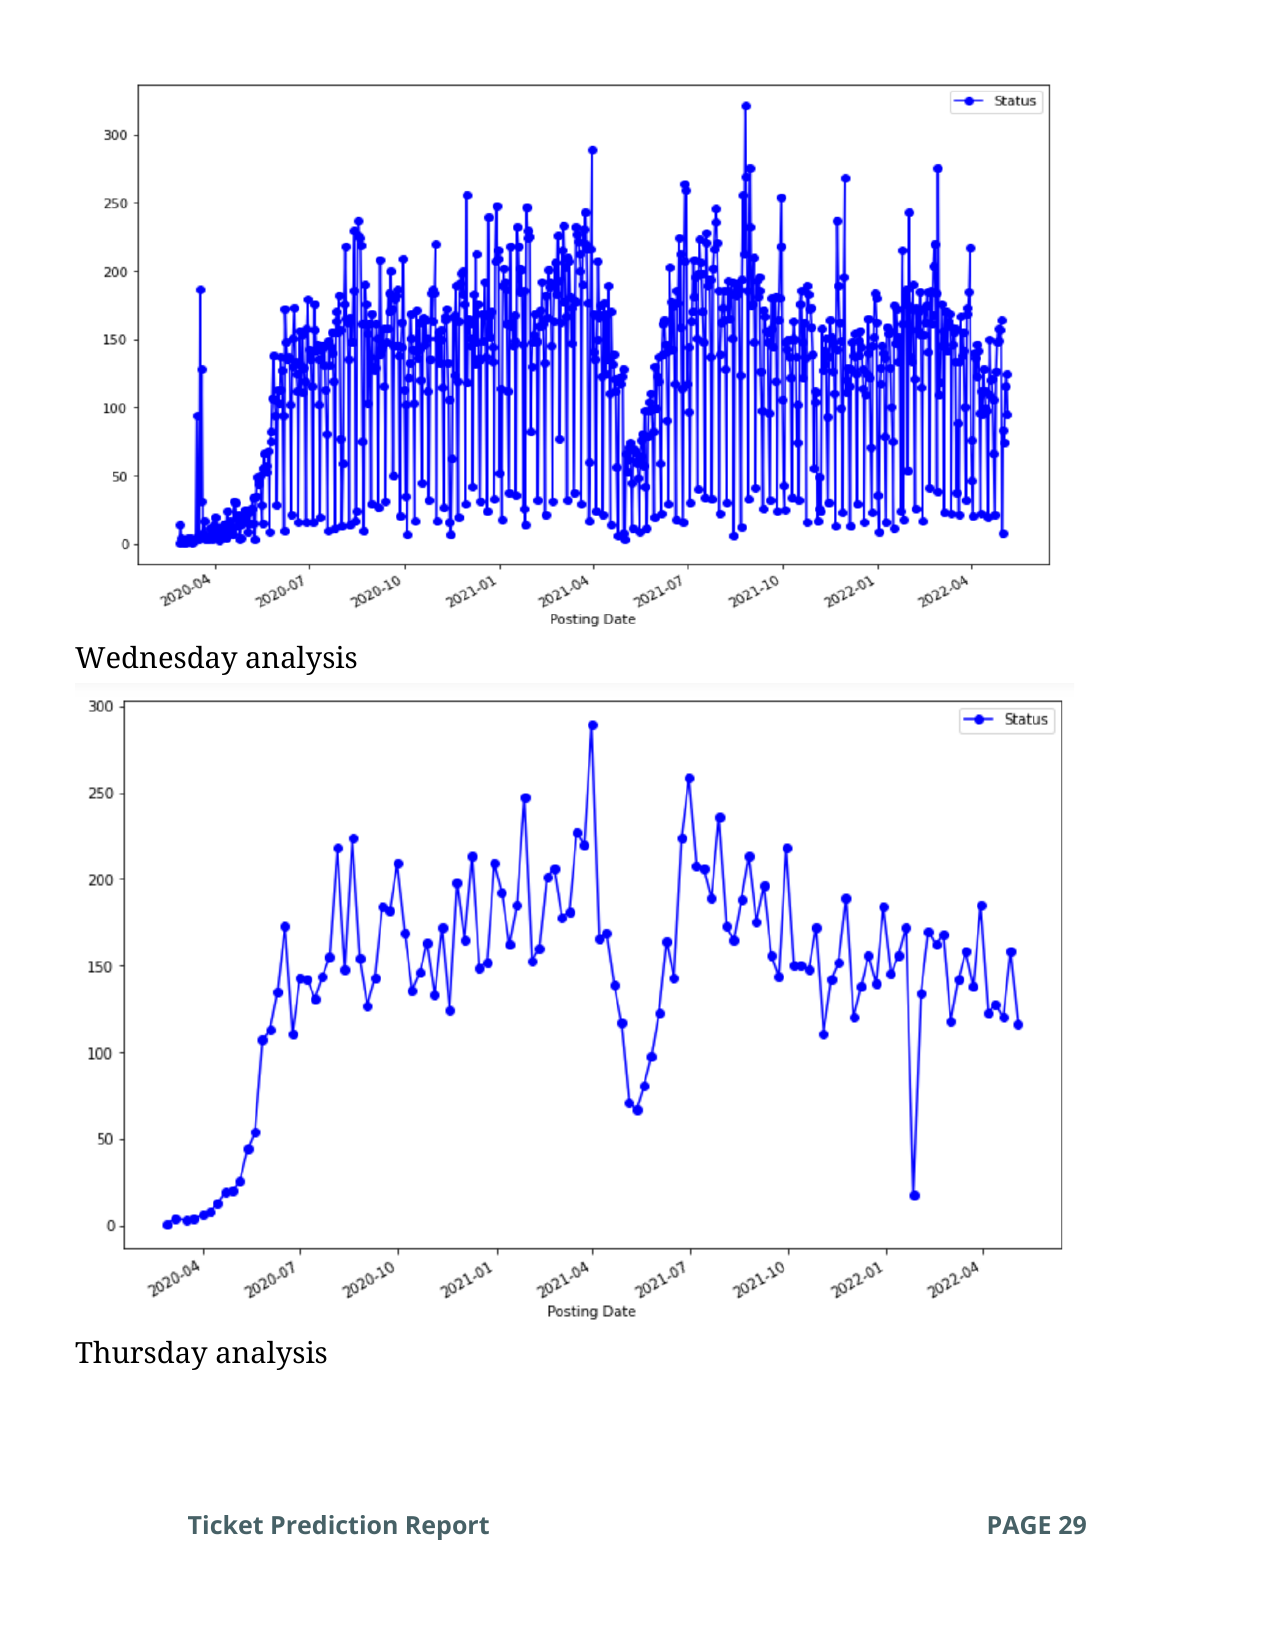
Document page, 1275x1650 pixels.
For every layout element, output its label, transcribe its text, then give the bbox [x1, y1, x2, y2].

text Thursday analysis [75, 1332, 1200, 1372]
picture [75, 683, 1075, 1327]
text Wednesday analysis [75, 637, 1200, 677]
picture [75, 75, 1078, 632]
